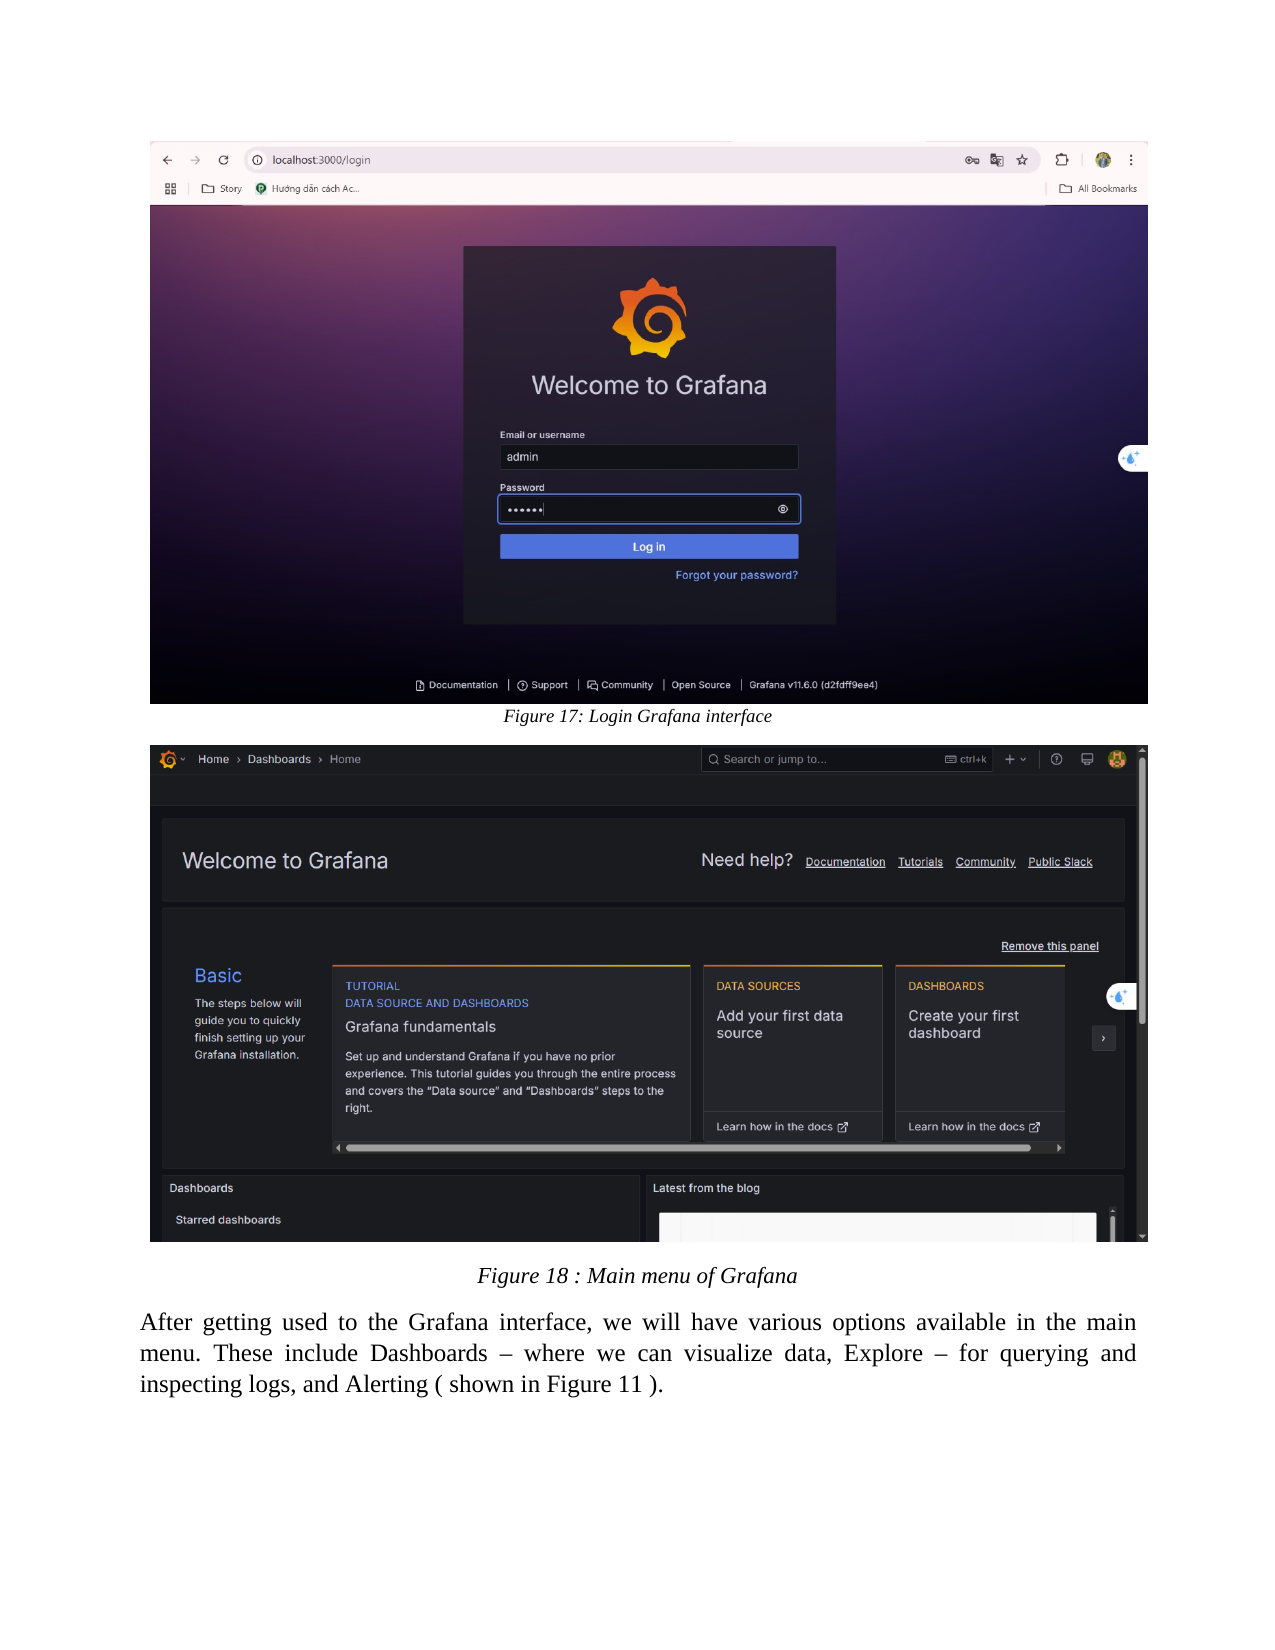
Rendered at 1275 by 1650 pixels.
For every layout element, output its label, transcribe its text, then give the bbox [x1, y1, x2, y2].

picture [150, 745, 1148, 1242]
picture [150, 141, 1148, 704]
text After getting used to the Grafana interface, we will have various options available in the main menu. These include Dashboards – where we can visualize data, Explore – for querying and inspecting logs, and Alerting ( shown in Figure 11 ). [139, 1307, 1137, 1398]
